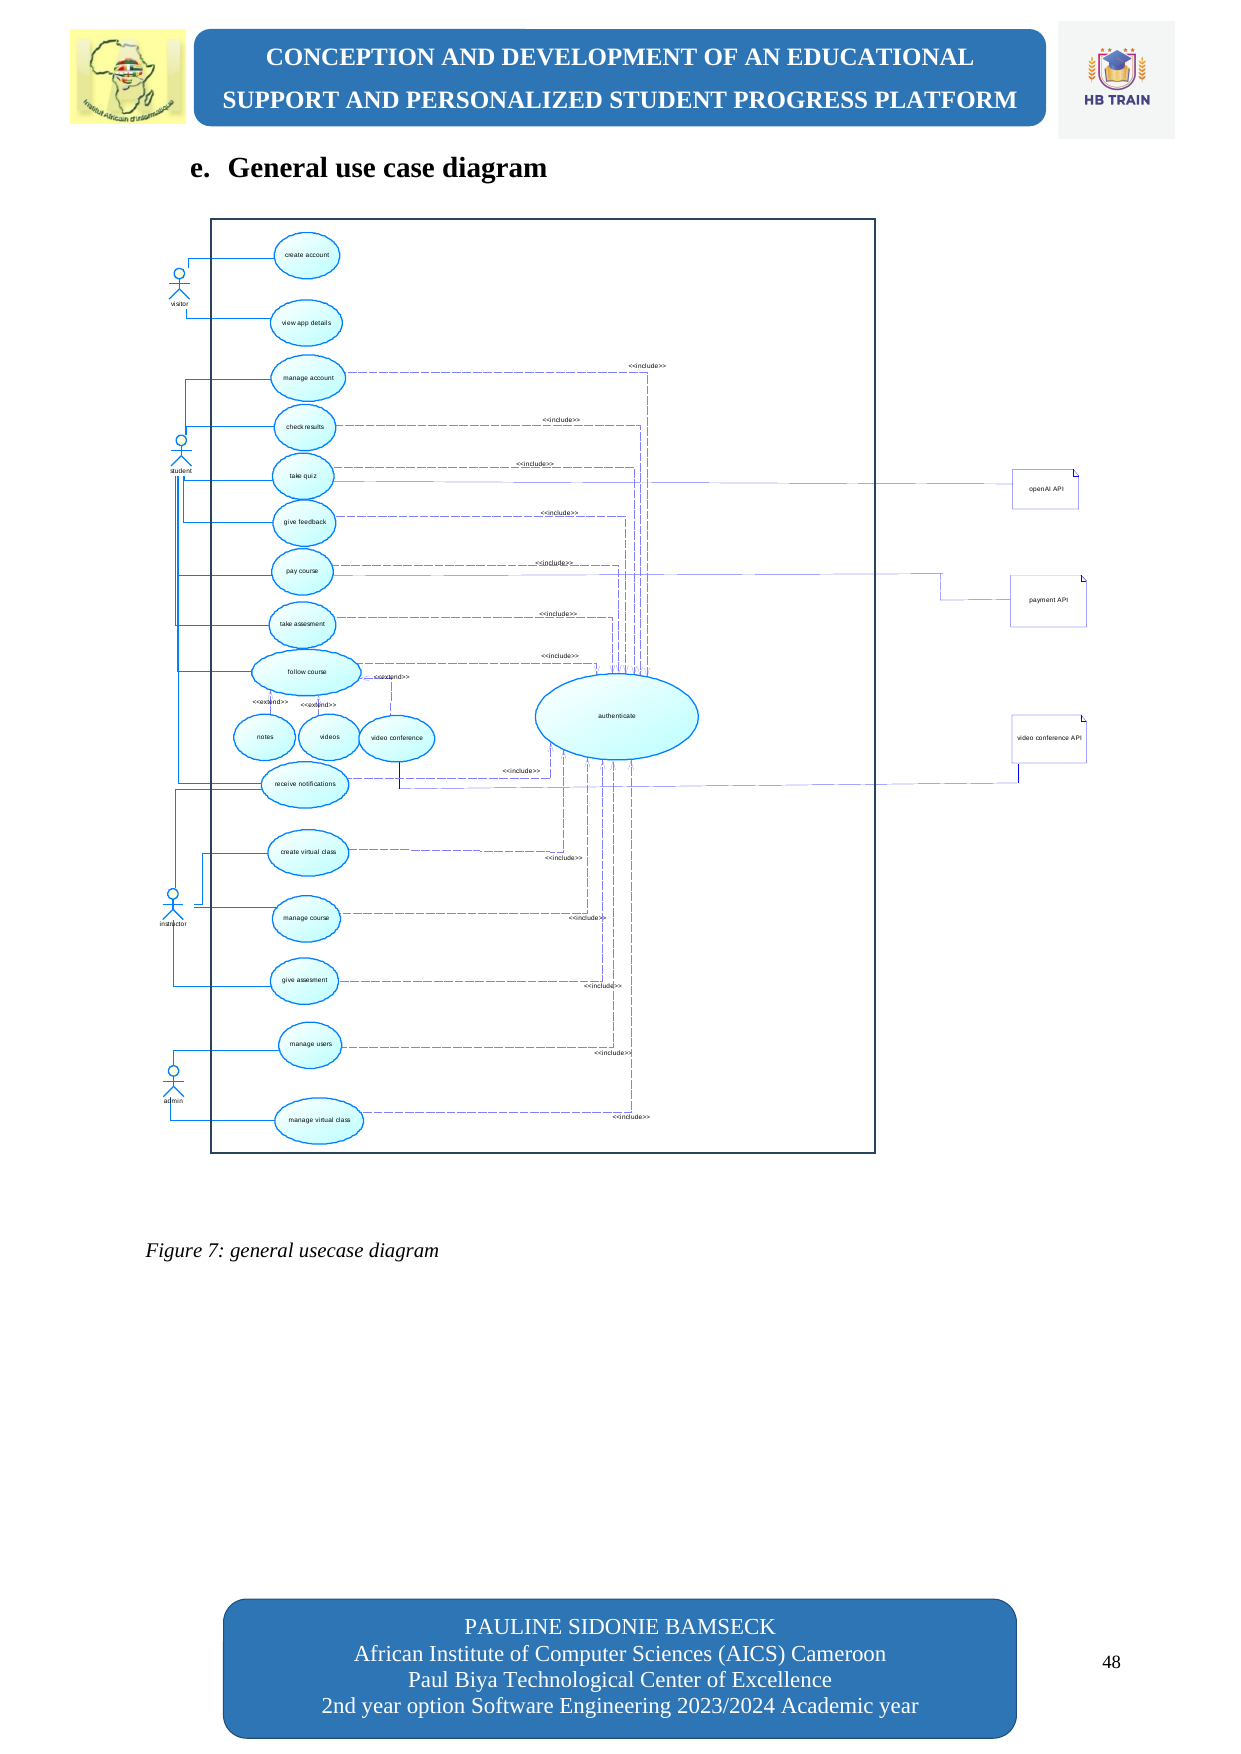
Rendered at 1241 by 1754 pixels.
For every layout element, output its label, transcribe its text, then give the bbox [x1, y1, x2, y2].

subtitle General use case diagram [190, 150, 1088, 183]
picture [1058, 21, 1176, 139]
picture [69, 29, 187, 124]
